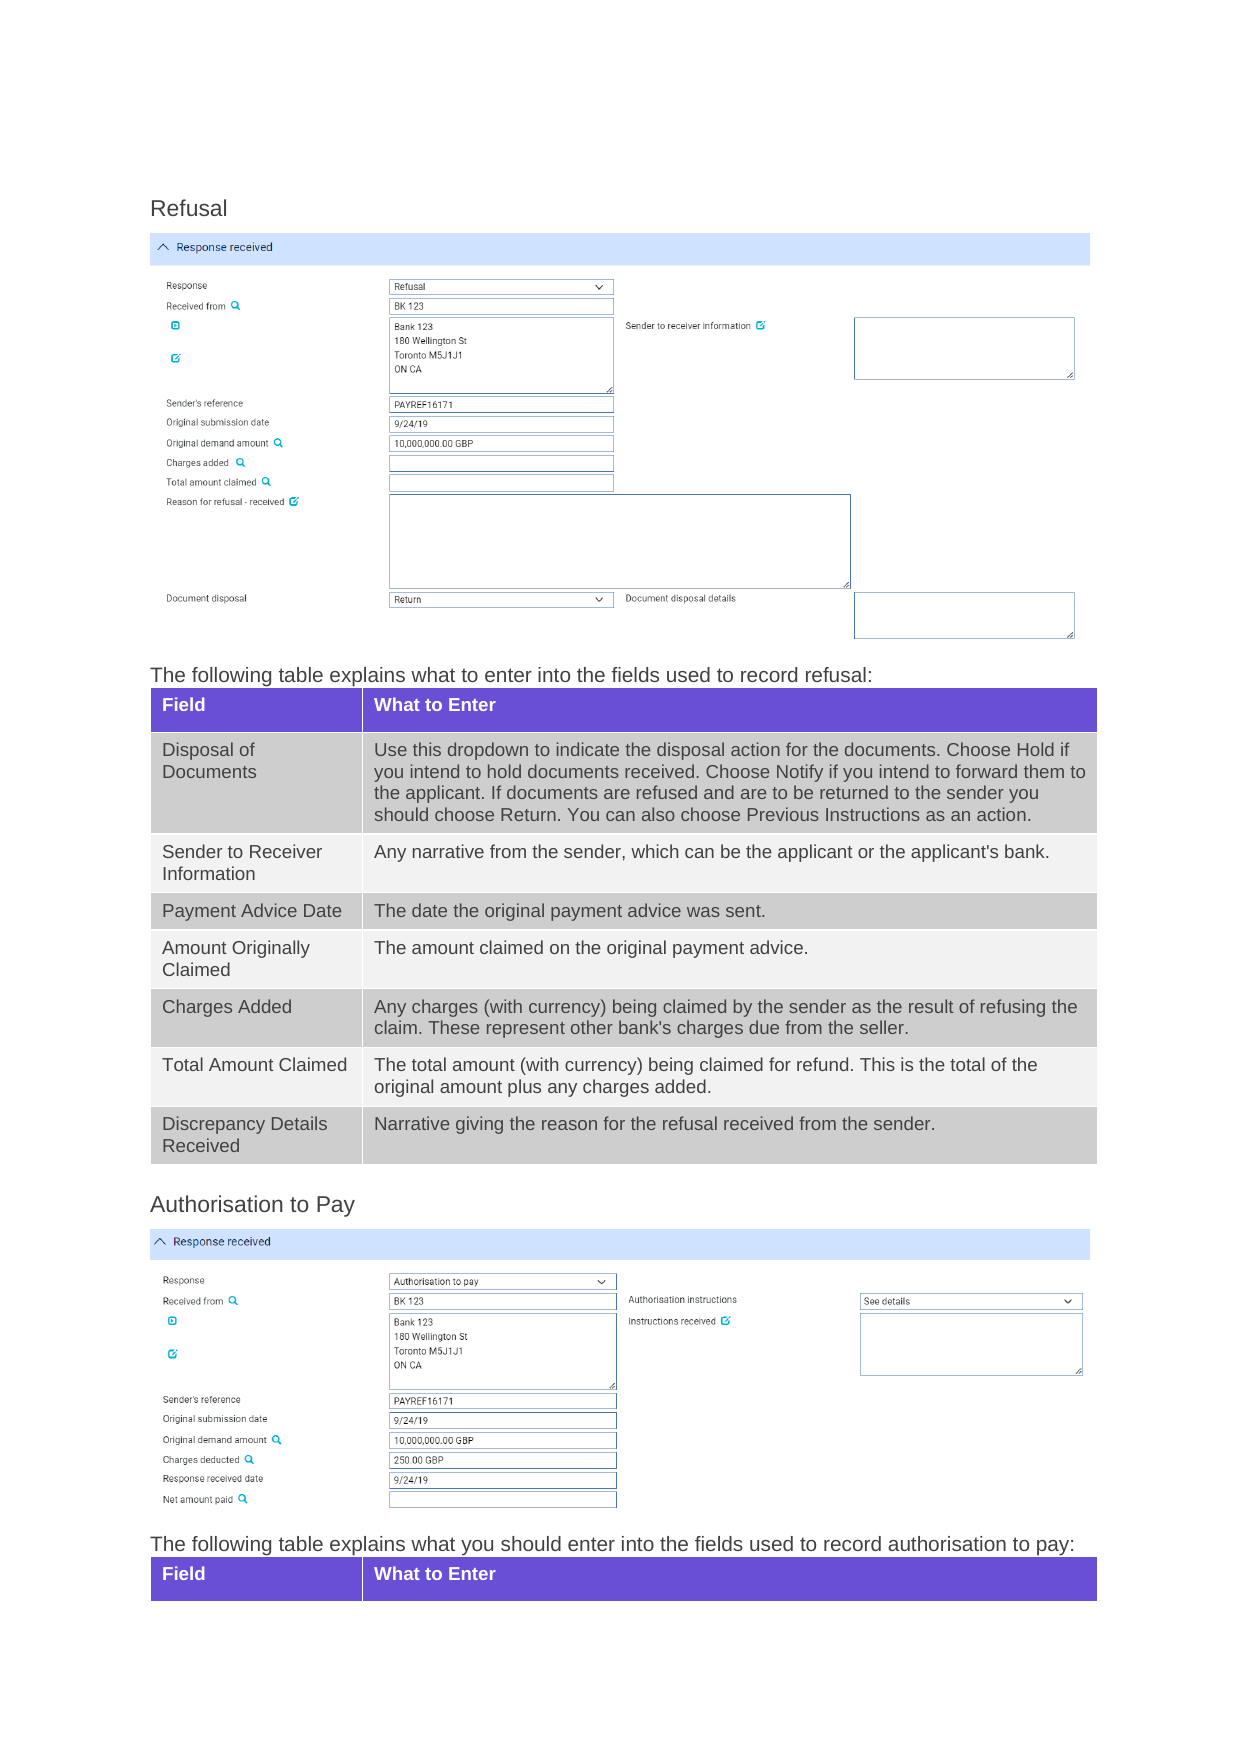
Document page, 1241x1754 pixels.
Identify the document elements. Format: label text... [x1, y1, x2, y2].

picture [150, 233, 1091, 651]
subtitle Authorisation to Pay [150, 1191, 1090, 1217]
table_header What to Enter [363, 688, 1097, 732]
table_cell Payment Advice Date [151, 893, 362, 929]
table_cell The amount claimed on the original payment advice. [363, 931, 1097, 988]
subtitle Refusal [150, 195, 1090, 221]
table_cell Amount Originally Claimed [151, 931, 362, 988]
table_cell Discrepancy Details Received [151, 1107, 362, 1164]
table_cell The total amount (with currency) being claimed for refund. This is the total of the original amount plus any charges added. [363, 1048, 1097, 1106]
text The following table explains what you should enter into the fields used to record authorisation to pay: [150, 1532, 1090, 1556]
table_cell Disposal of Documents [151, 733, 362, 833]
table_cell Any charges (with currency) being claimed by the sender as the result of refusing the claim. These represent other bank's charges due from the seller. [363, 989, 1097, 1047]
table_cell The date the original payment advice was sent. [363, 893, 1097, 929]
table_cell Charges Added [151, 989, 362, 1047]
table_header Field [151, 1557, 362, 1601]
table_header What to Enter [363, 1557, 1097, 1601]
table_cell Narrative giving the reason for the refusal received from the sender. [363, 1107, 1097, 1164]
table_cell Total Amount Claimed [151, 1048, 362, 1106]
table_cell Any narrative from the sender, which can be the applicant or the applicant's bank. [363, 835, 1097, 892]
table_cell Sender to Receiver Information [151, 835, 362, 892]
table_cell Use this dropdown to indicate the disposal action for the documents. Choose Hold if you intend to hold documents received. Choose Notify if you intend to forward them to the applicant. If documents are refused and are to be returned to the sender you should choose Return. You can also choose Previous Instructions as an action. [363, 733, 1097, 833]
picture [150, 1229, 1091, 1520]
table_header Field [151, 688, 362, 732]
text The following table explains what to enter into the fields used to record refusal: [150, 663, 1090, 687]
